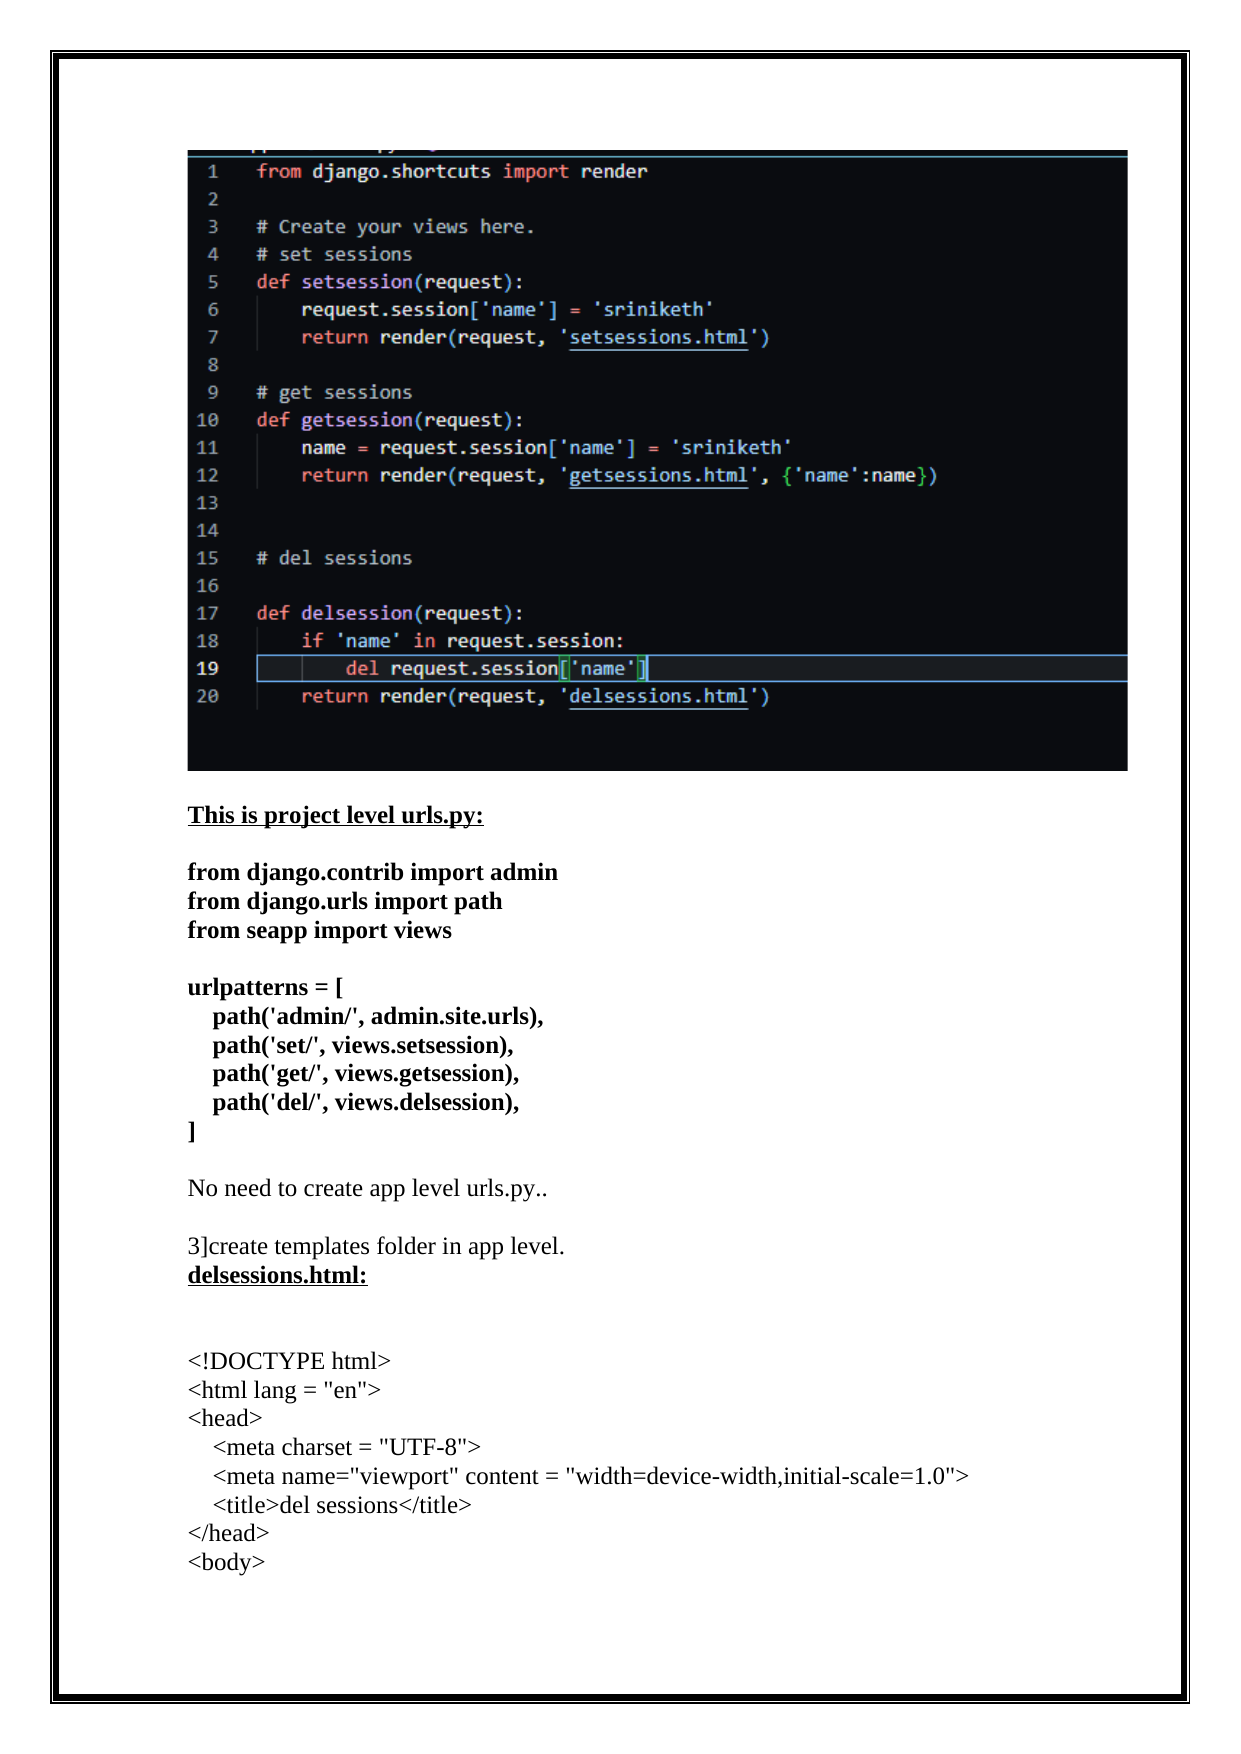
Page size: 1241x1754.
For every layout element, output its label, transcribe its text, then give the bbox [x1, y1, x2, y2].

text <head> [187, 1403, 1146, 1432]
text This is project level urls.py: [187, 800, 1146, 828]
text </head> [187, 1518, 1146, 1547]
text ] [187, 1116, 1146, 1145]
text <html lang = "en"> [187, 1375, 1146, 1403]
text delsessions.html: [187, 1260, 1146, 1288]
text urlpatterns = [ [187, 972, 1146, 1001]
text path('del/', views.delsession), [187, 1087, 1146, 1116]
text path('set/', views.setsession), [187, 1030, 1146, 1058]
text 3]create templates folder in app level. [187, 1231, 1146, 1260]
picture [187, 150, 1128, 771]
text from django.contrib import admin [187, 857, 1146, 886]
text path('admin/', admin.site.urls), [187, 1001, 1146, 1030]
text from seapp import views [187, 915, 1146, 943]
text No need to create app level urls.py.. [187, 1173, 1146, 1202]
text from django.urls import path [187, 886, 1146, 915]
text <!DOCTYPE html> [187, 1346, 1146, 1375]
text path('get/', views.getsession), [187, 1058, 1146, 1087]
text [187, 1461, 1146, 1490]
text <meta charset = "UTF-8"> [187, 1432, 1146, 1461]
text <body> [187, 1547, 1146, 1576]
text <title>del sessions</title> [187, 1490, 1146, 1518]
